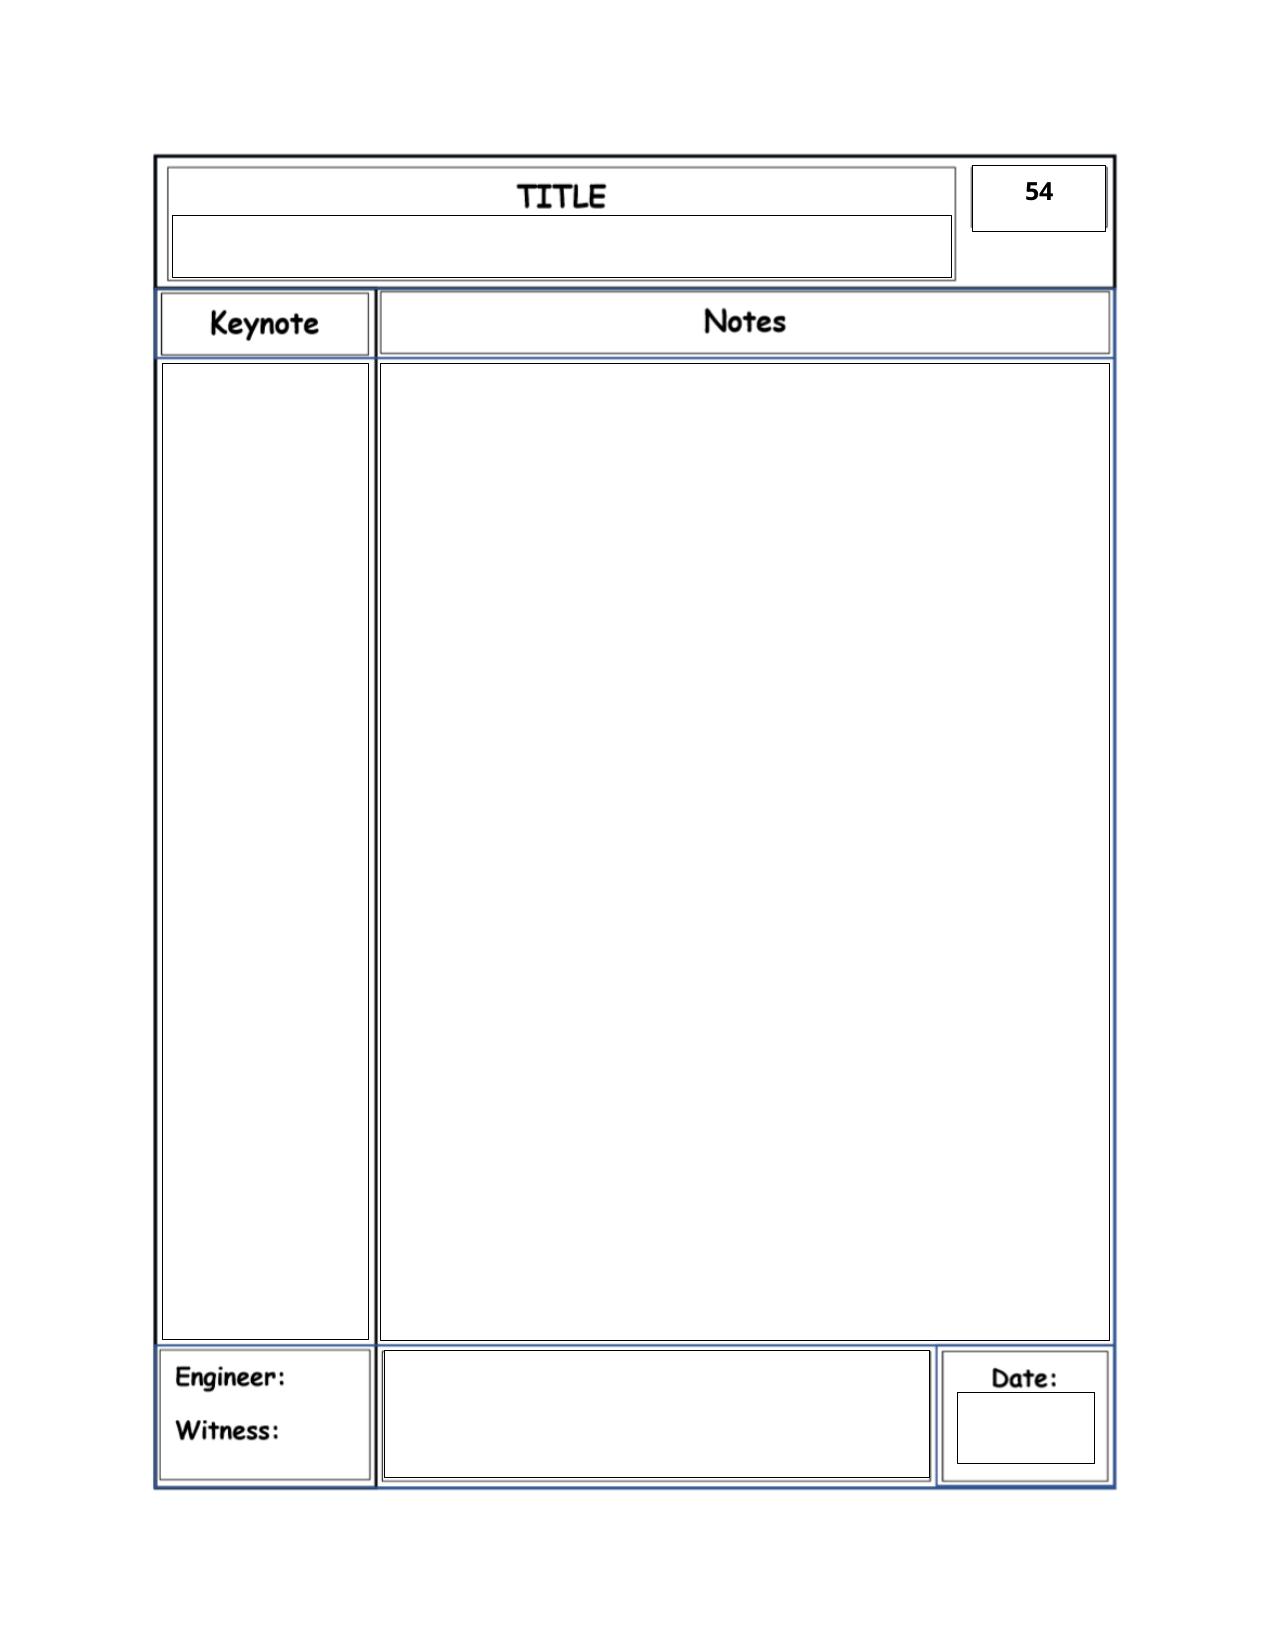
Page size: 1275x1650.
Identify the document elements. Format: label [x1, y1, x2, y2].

picture [150, 150, 1133, 1501]
